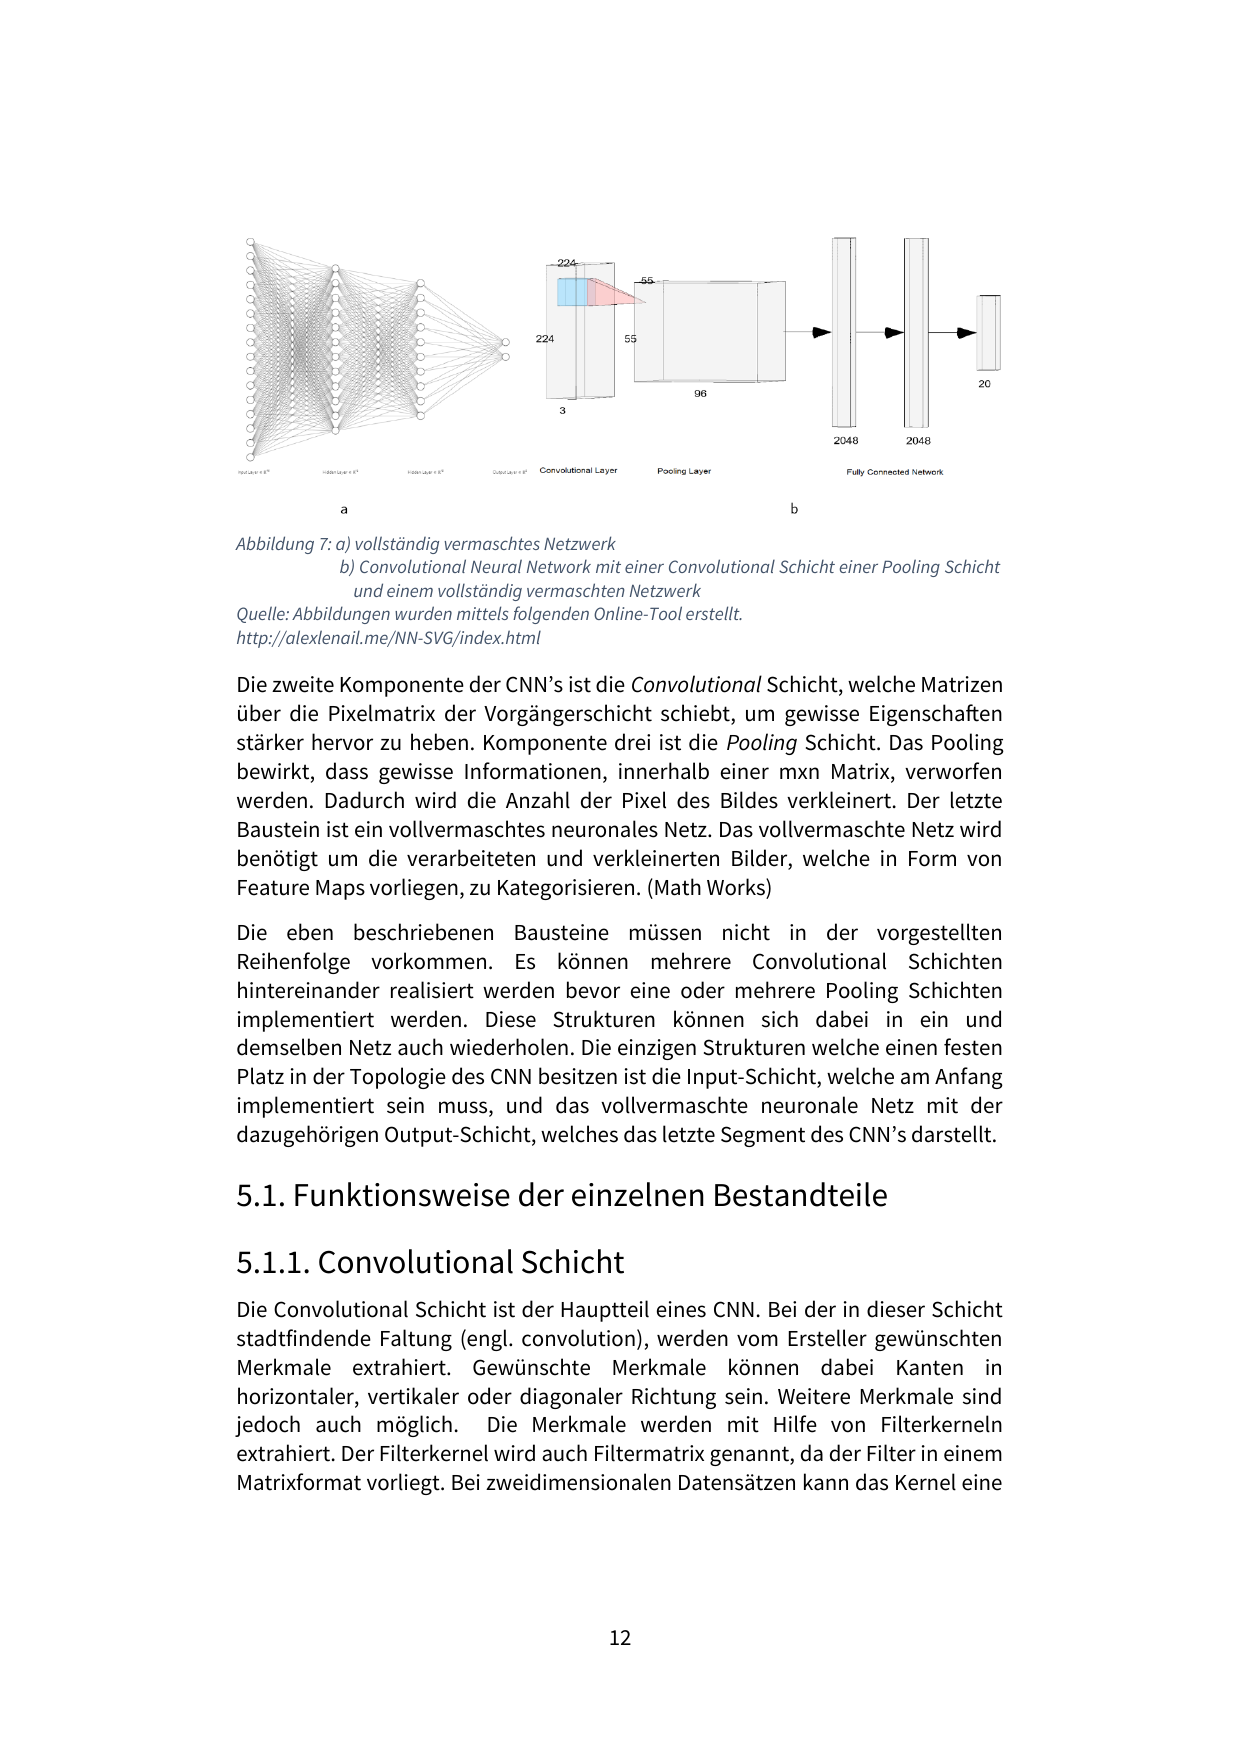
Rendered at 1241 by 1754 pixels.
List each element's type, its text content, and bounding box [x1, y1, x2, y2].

subtitle 5.1.1. Convolutional Schicht [236, 1241, 1004, 1282]
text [236, 1295, 1004, 1497]
subtitle 5.1. Funktionsweise der einzelnen Bestandteile [236, 1174, 1004, 1216]
picture [236, 236, 1004, 516]
text Die eben beschriebenen Bausteine müssen nicht in der vorgestellten Reihenfolge vorkommen. Es können mehrere Convolutional Schichten hintereinander realisiert werden bevor eine oder mehrere Pooling Schichten implementiert werden. Diese Strukturen können sich dabei in ein und demselben Netz auch wiederholen. Die einzigen Strukturen welche einen festen Platz in der Topologie des CNN besitzen ist die Input-Schicht, welche am Anfang implementiert sein muss, und das vollvermaschte neuronale Netz mit der dazugehörigen Output-Schicht, welches das letzte Segment des CNN’s darstellt. [236, 918, 1004, 1149]
text Die zweite Komponente der CNN’s ist die Convolutional Schicht, welche Matrizen über die Pixelmatrix der Vorgängerschicht schiebt, um gewisse Eigenschaften stärker hervor zu heben. Komponente drei ist die Pooling Schicht. Das Pooling bewirkt, dass gewisse Informationen, innerhalb einer mxn Matrix, verworfen werden. Dadurch wird die Anzahl der Pixel des Bildes verkleinert. Der letzte Baustein ist ein vollvermaschtes neuronales Netz. Das vollvermaschte Netz wird benötigt um die verarbeiteten und verkleinerten Bilder, welche in Form von Feature Maps vorliegen, zu Kategorisieren. [236, 670, 1004, 901]
